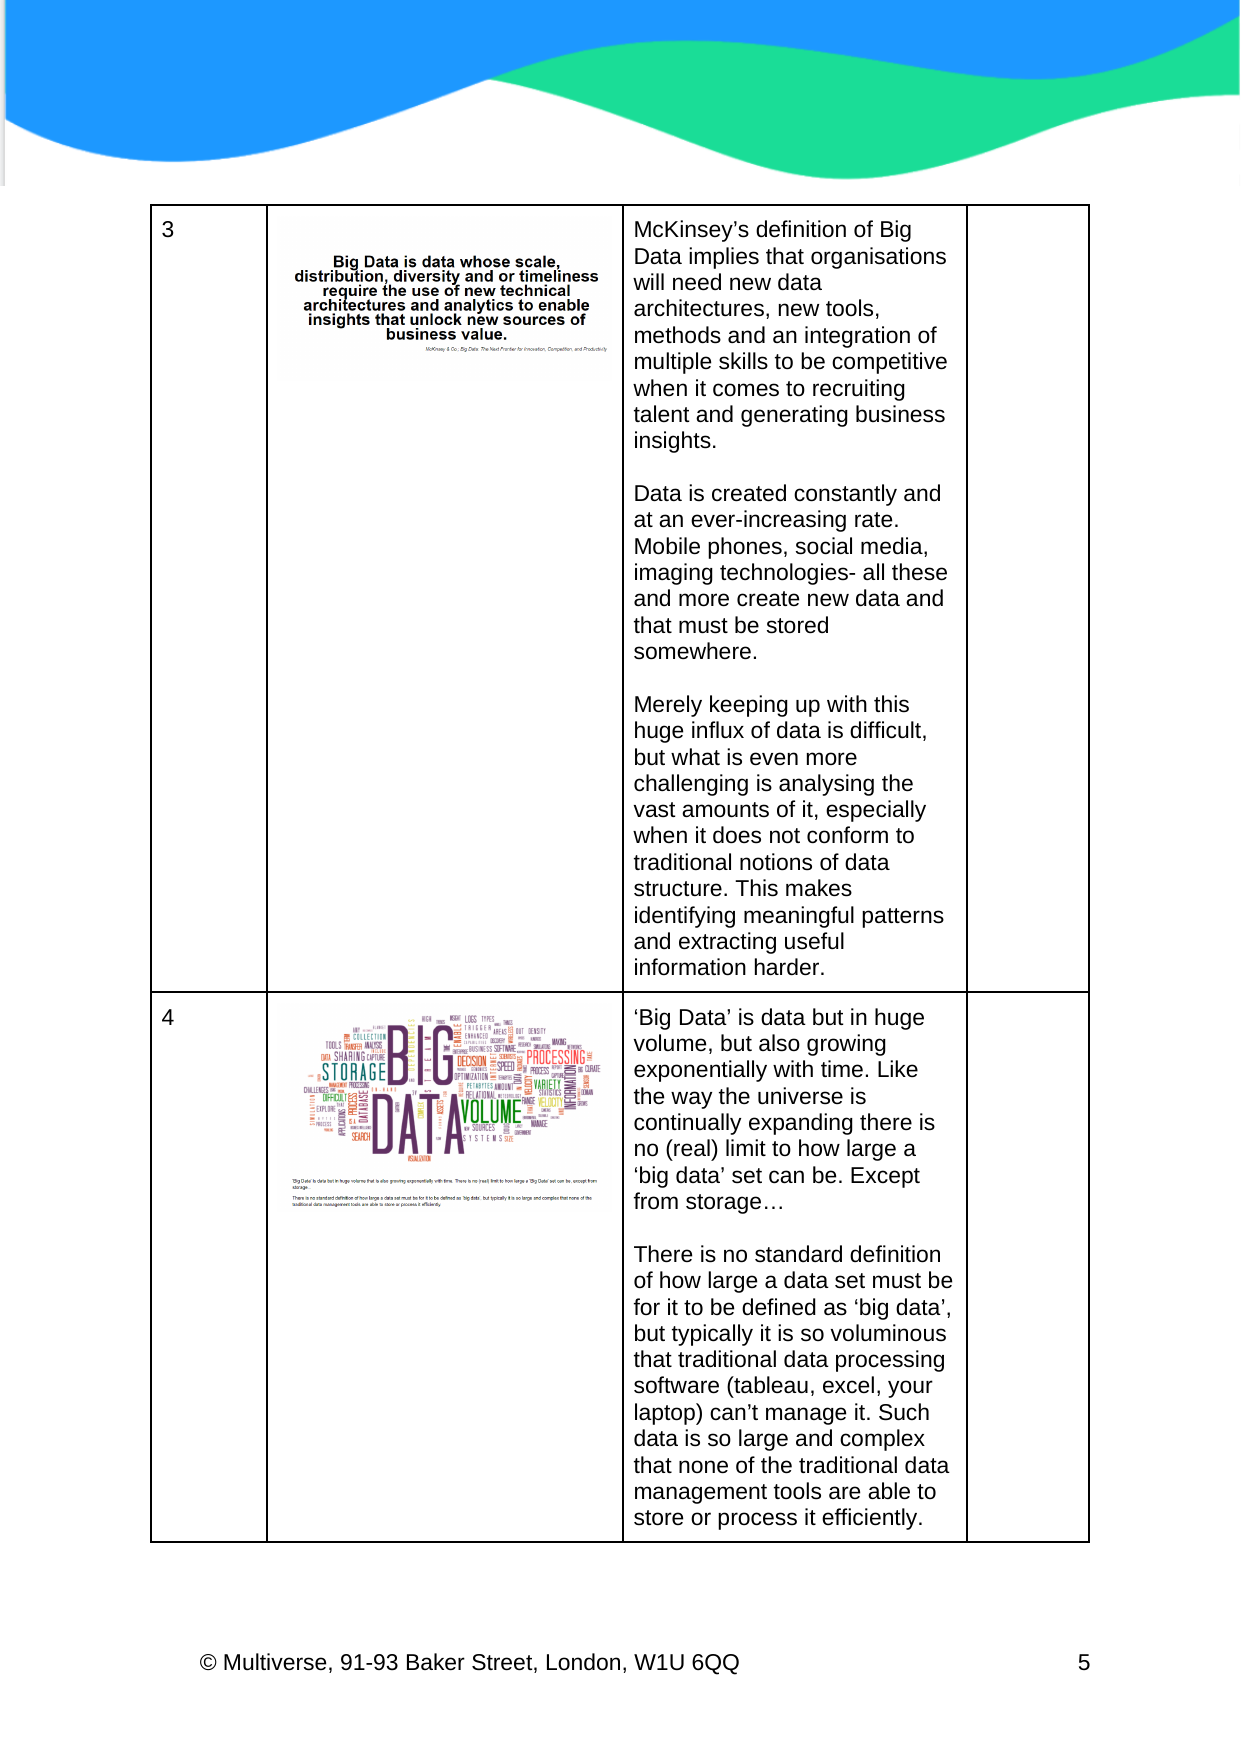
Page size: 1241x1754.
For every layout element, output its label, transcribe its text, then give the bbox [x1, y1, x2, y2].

table_cell 3 [152, 206, 266, 991]
table_cell [968, 993, 1088, 1541]
picture [0, 0, 1241, 186]
table_cell [968, 206, 1088, 991]
table_cell [268, 993, 622, 1541]
table_cell McKinsey’s definition of Big Data implies that organisations will need new data architectures, new tools, methods and an integration of multiple skills to be competitive when it comes to recruiting talent and generating business insights. Data is created constantly and at an ever-increasing rate. Mobile phones, social media, imaging technologies- all these and more create new data and that must be stored somewhere. Merely keeping up with this huge influx of data is difficult, but what is even more challenging is analysing the vast amounts of it, especially when it does not conform to traditional notions of data structure. This makes identifying meaningful patterns and extracting useful information harder. [624, 206, 966, 991]
picture [277, 216, 612, 381]
table_cell 4 [152, 993, 266, 1541]
table_cell ‘Big Data’ is data but in huge volume, but also growing exponentially with time. Like the way the universe is continually expanding there is no (real) limit to how large a ‘big data’ set can be. Except from storage… There is no standard definition of how large a data set must be for it to be defined as ‘big data’, but typically it is so voluminous that traditional data processing software (tableau, excel, your laptop) can’t manage it. Such data is so large and complex that none of the traditional data management tools are able to store or process it efficiently. [624, 993, 966, 1541]
table_cell [268, 206, 622, 991]
picture [277, 1003, 612, 1212]
